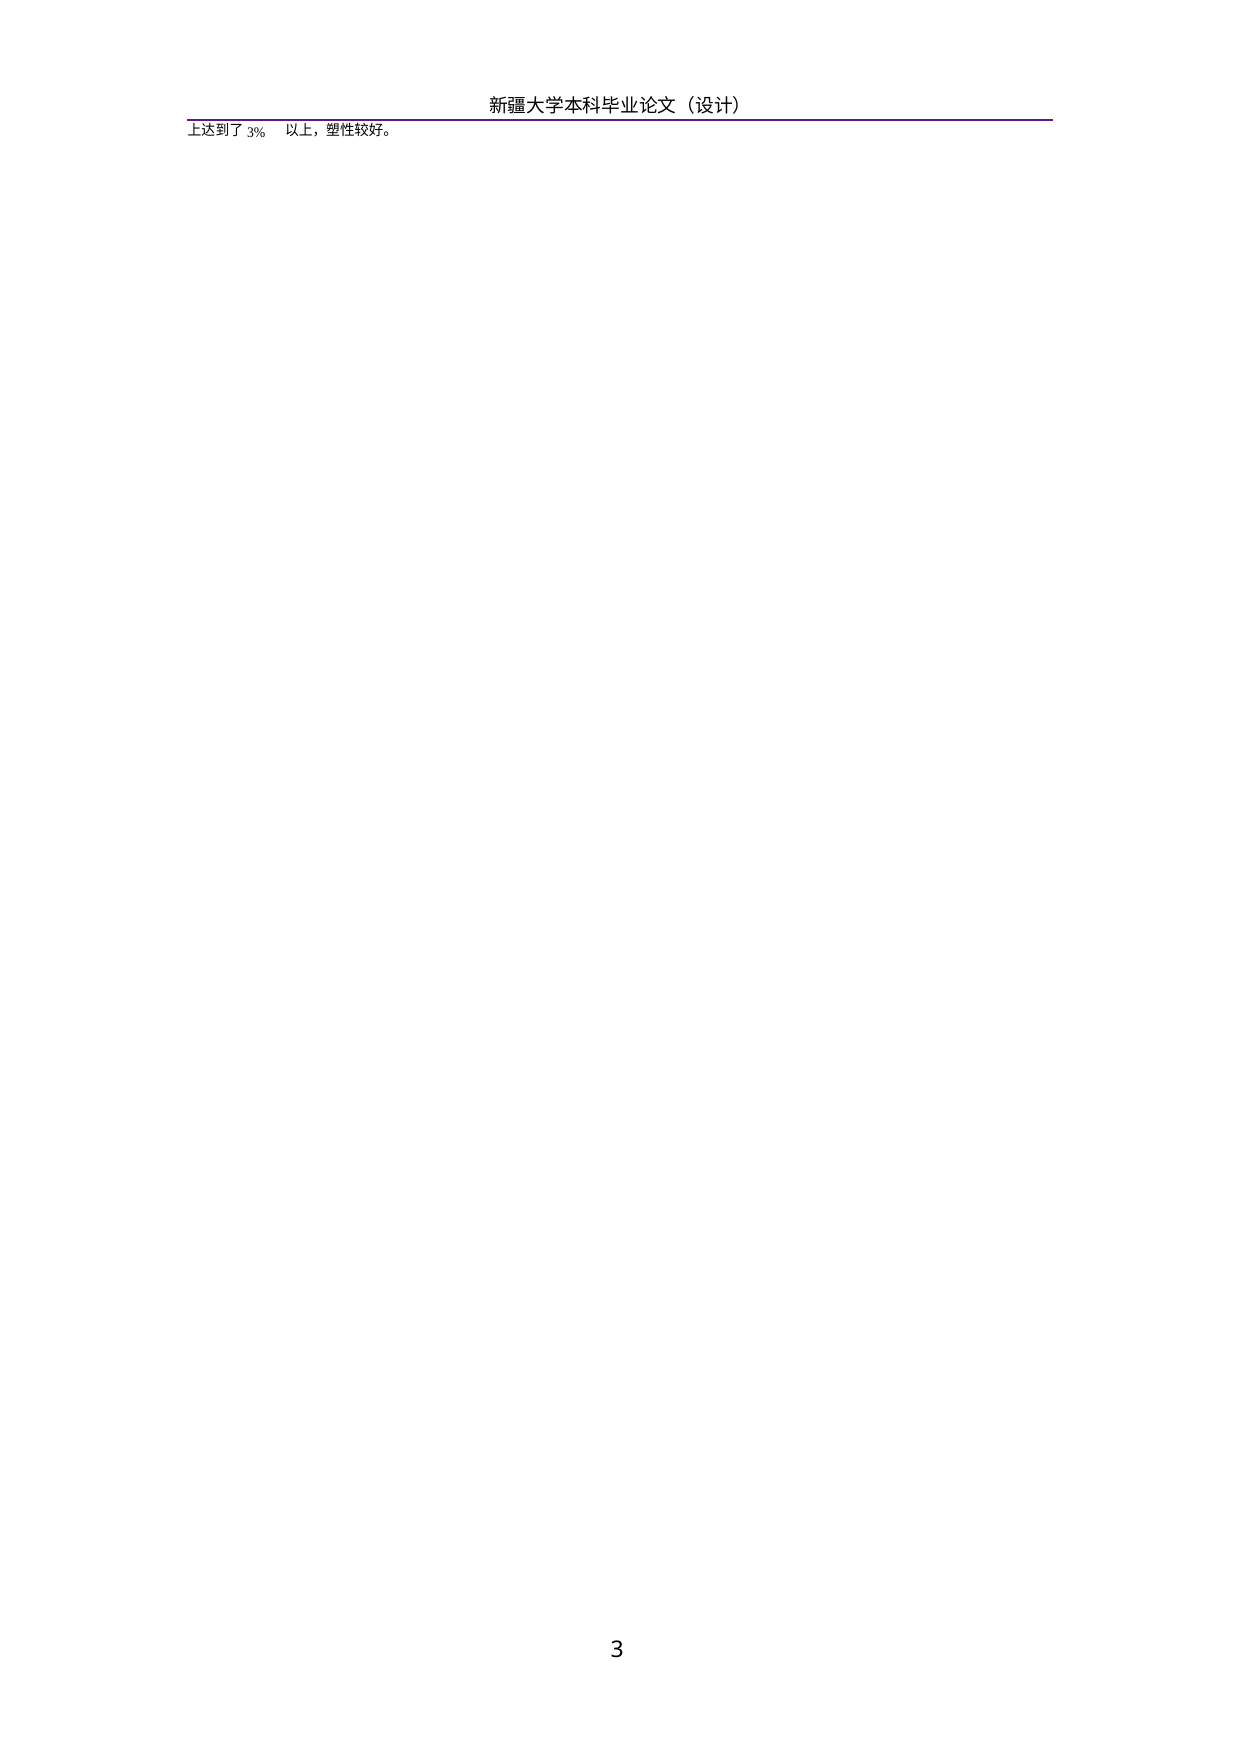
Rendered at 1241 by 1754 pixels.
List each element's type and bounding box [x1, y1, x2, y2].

text [187, 119, 1071, 155]
